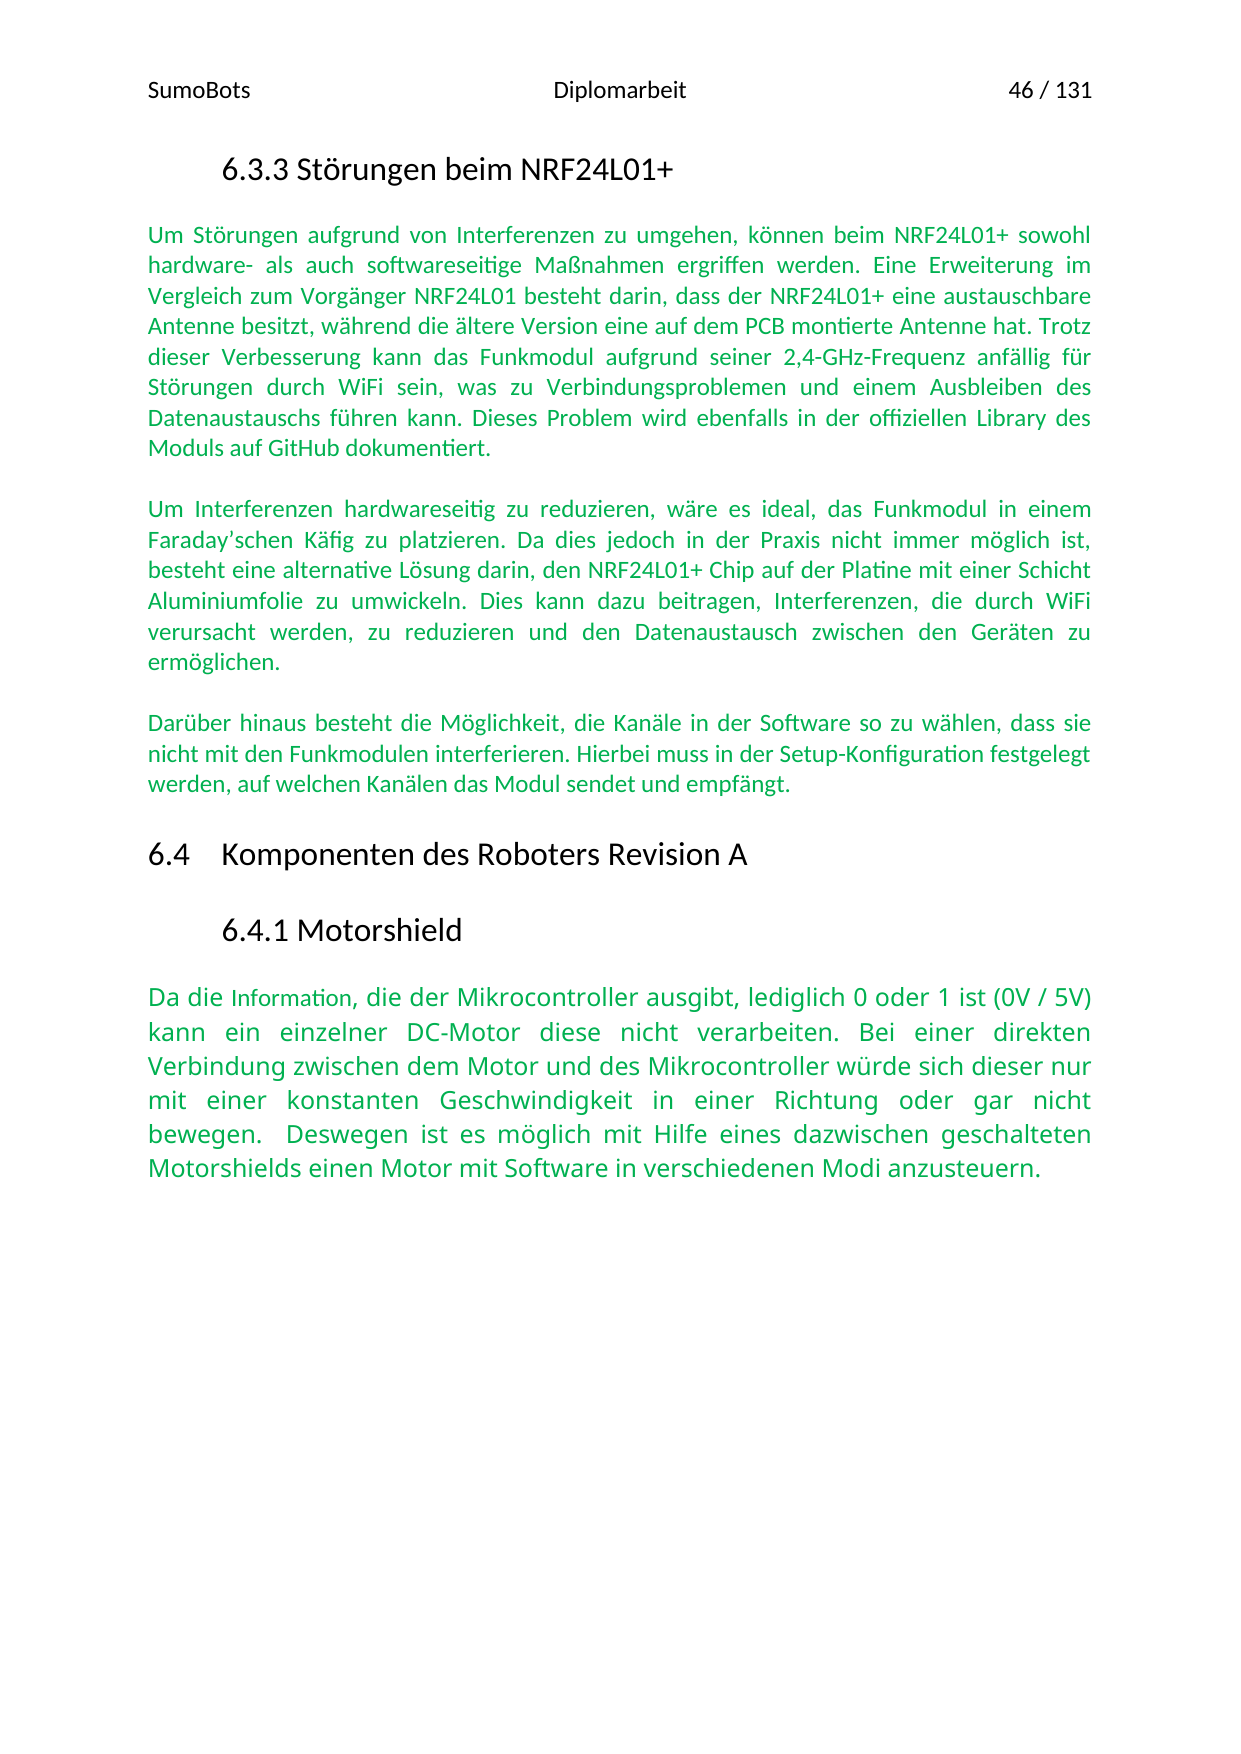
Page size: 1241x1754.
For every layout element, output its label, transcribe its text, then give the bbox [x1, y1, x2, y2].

text Um Störungen aufgrund von Interferenzen zu umgehen, können beim NRF24L01+ sowohl hardware- als auch softwareseitige Maßnahmen ergriffen werden. Eine Erweiterung im Vergleich zum Vorgänger NRF24L01 besteht darin, dass der NRF24L01+ eine austauschbare Antenne besitzt, während die ältere Version eine auf dem PCB montierte Antenne hat. Trotz dieser Verbesserung kann das Funkmodul aufgrund seiner 2,4-GHz-Frequenz anfällig für Störungen durch WiFi sein, was zu Verbindungsproblemen und einem Ausbleiben des Datenaustauschs führen kann. Dieses Problem wird ebenfalls in der offiziellen Library des Moduls auf GitHub dokumentiert. [148, 219, 1093, 463]
text Um Interferenzen hardwareseitig zu reduzieren, wäre es ideal, das Funkmodul in einem Faraday’schen Käfig zu platzieren. Da dies jedoch in der Praxis nicht immer möglich ist, besteht eine alternative Lösung darin, den NRF24L01+ Chip auf der Platine mit einer Schicht Aluminiumfolie zu umwickeln. Dies kann dazu beitragen, Interferenzen, die durch WiFi verursacht werden, zu reduzieren und den Datenaustausch zwischen den Geräten zu ermöglichen. [148, 493, 1093, 677]
subtitle Motorshield [221, 909, 1093, 949]
text Darüber hinaus besteht die Möglichkeit, die Kanäle in der Software so zu wählen, dass sie nicht mit den Funkmodulen interferieren. Hierbei muss in der Setup-Konfiguration festgelegt werden, auf welchen Kanälen das Modul sendet und empfängt. [148, 707, 1093, 799]
subtitle Störungen beim NRF24L01+ [221, 148, 1093, 188]
text Da die Information, die der Mikrocontroller ausgibt, lediglich 0 oder 1 ist (0V / 5V) kann ein einzelner DC-Motor diese nicht verarbeiten. Bei einer direkten Verbindung zwischen dem Motor und des Mikrocontroller würde sich dieser nur mit einer konstanten Geschwindigkeit in einer Richtung oder gar nicht bewegen. Deswegen ist es möglich mit Hilfe eines dazwischen geschalteten Motorshields einen Motor mit Software in verschiedenen Modi anzusteuern. [148, 980, 1093, 1184]
subtitle Komponenten des Roboters Revision A [148, 833, 1093, 874]
